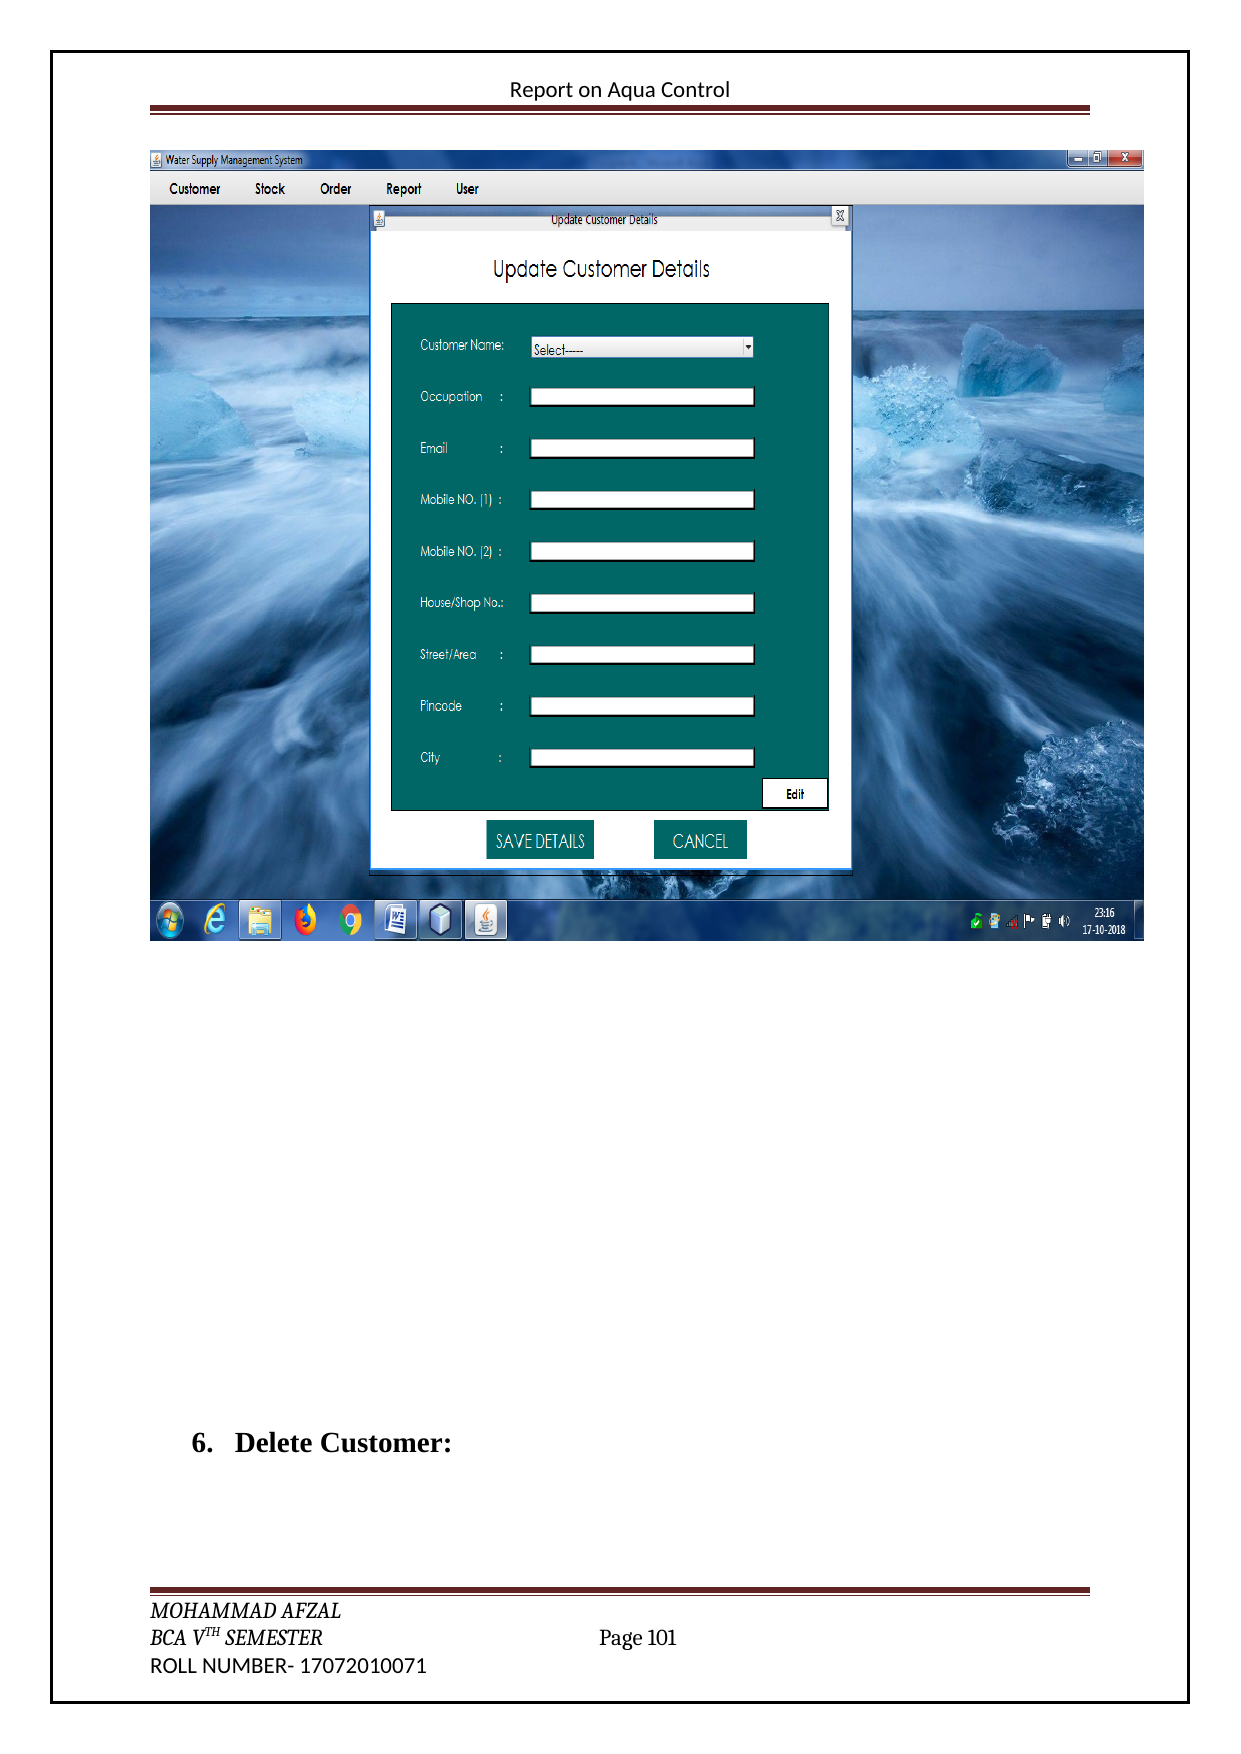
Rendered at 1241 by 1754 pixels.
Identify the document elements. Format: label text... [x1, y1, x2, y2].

list Delete Customer: [191, 1425, 1090, 1458]
picture [150, 150, 1144, 941]
